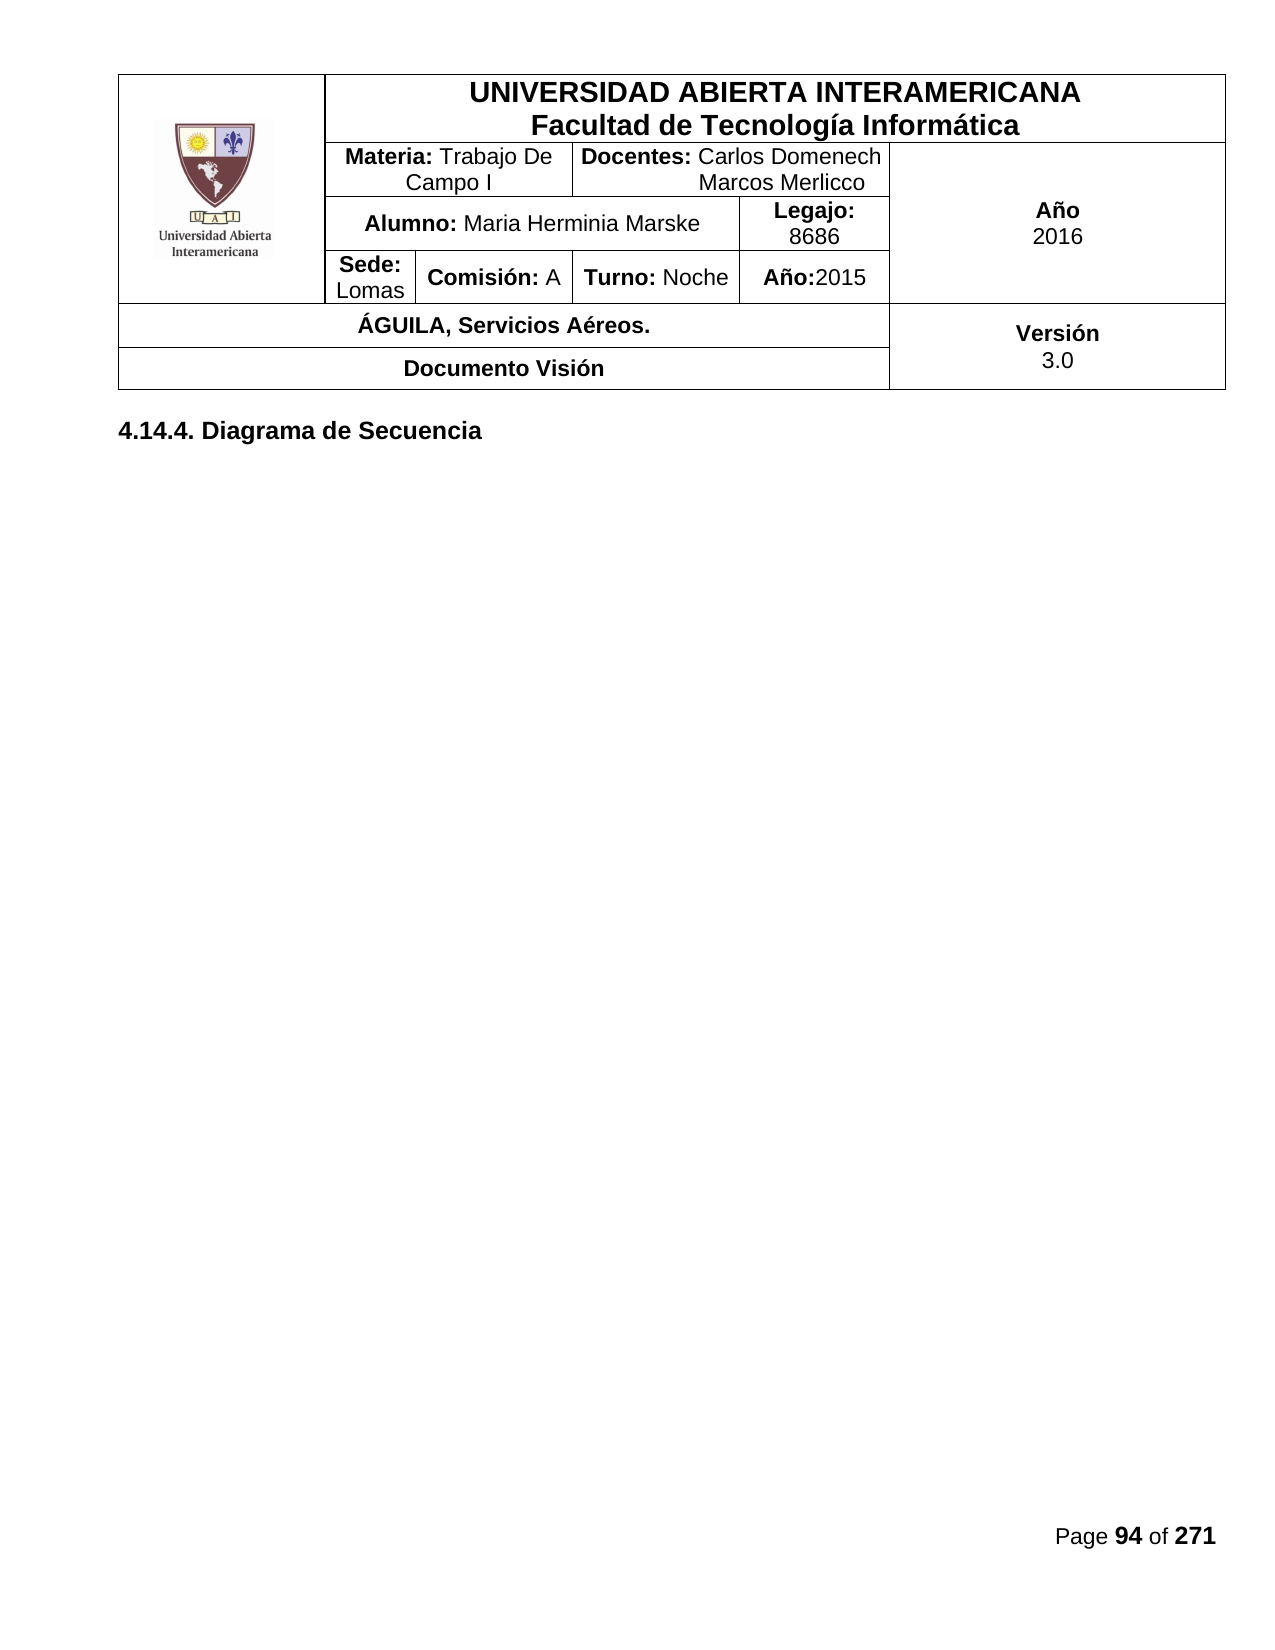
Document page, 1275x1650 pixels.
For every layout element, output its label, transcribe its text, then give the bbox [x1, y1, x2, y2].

subtitle 4.14.4. Diagrama de Secuencia [118, 416, 1216, 445]
picture [154, 119, 275, 259]
